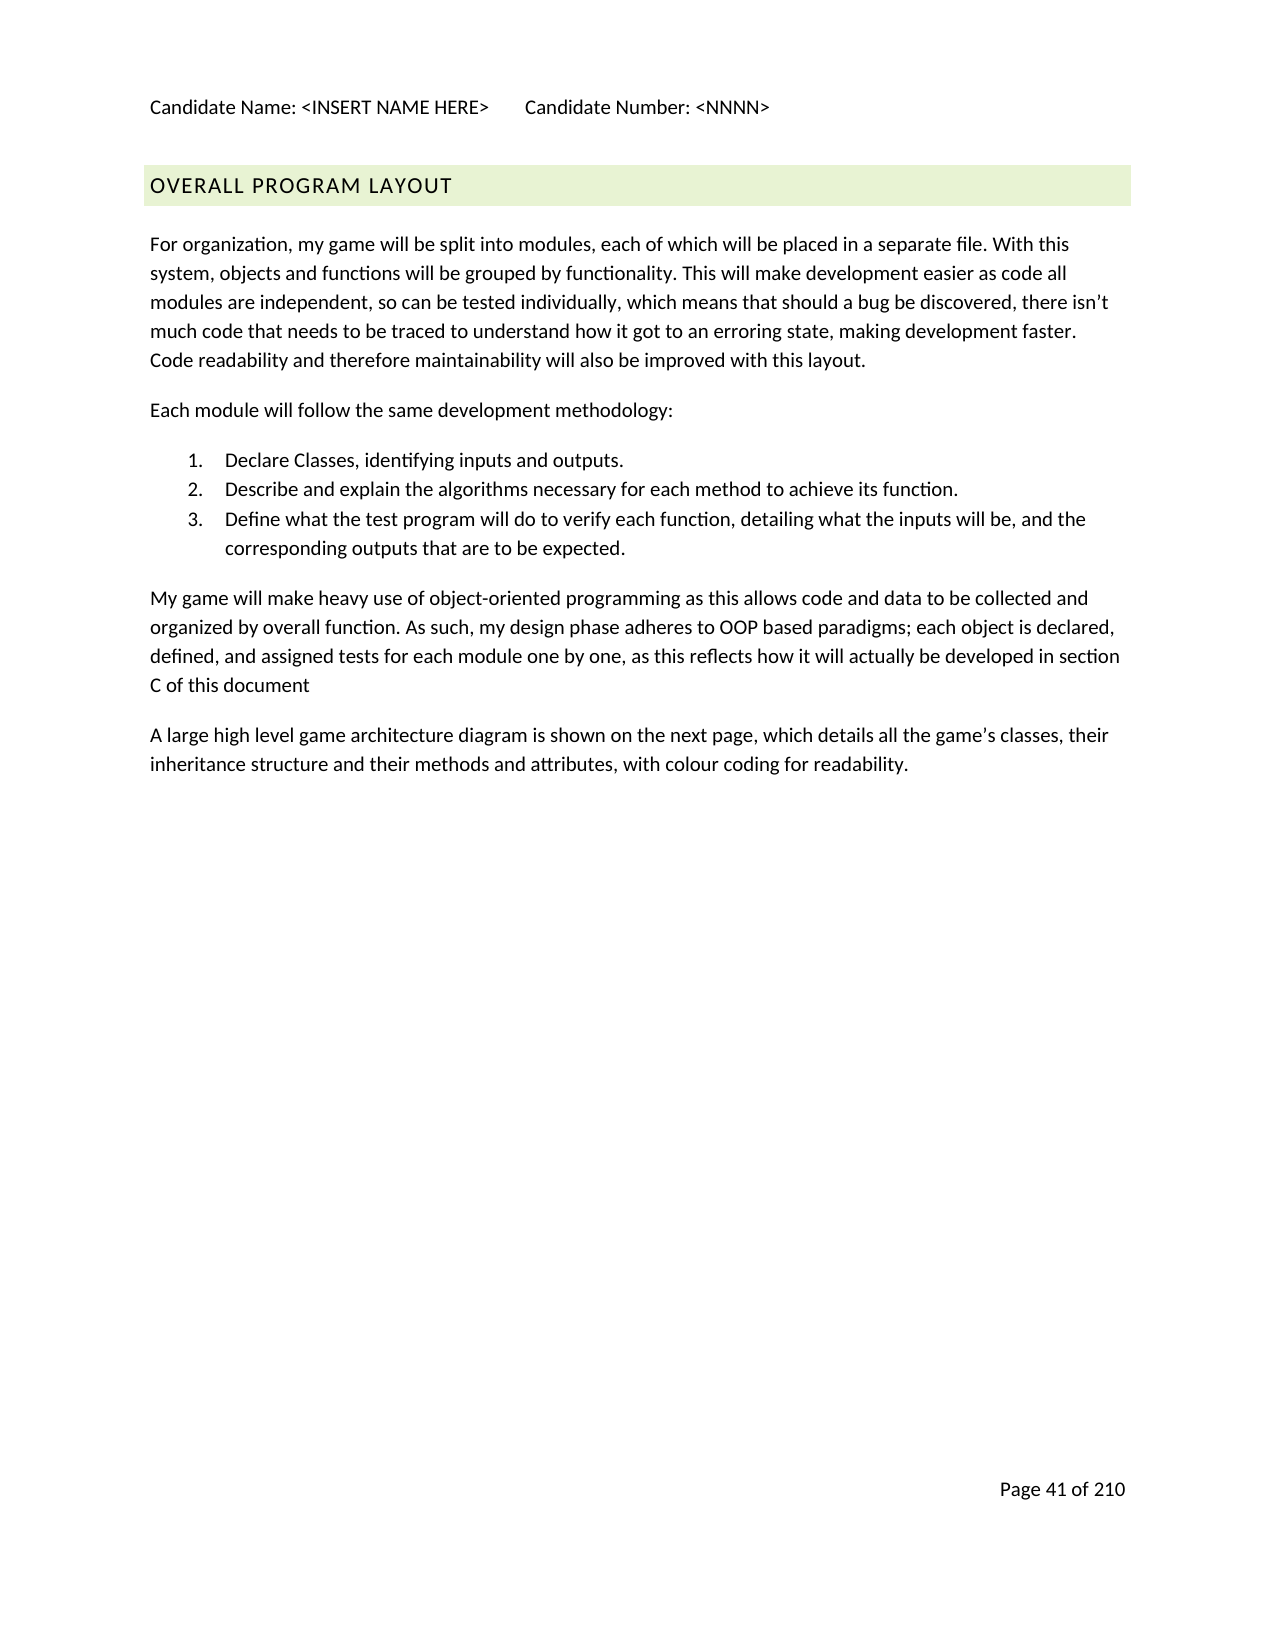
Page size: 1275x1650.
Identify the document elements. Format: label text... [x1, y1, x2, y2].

text My game will make heavy use of object-oriented programming as this allows code and data to be collected and organized by overall function. As such, my design phase adheres to OOP based paradigms; each object is declared, defined, and assigned tests for each module one by one, as this reflects how it will actually be developed in section C of this document [150, 585, 1125, 698]
text Each module will follow the same development methodology: [150, 397, 1125, 423]
list Describe and explain the algorithms necessary for each method to achieve its function. [187, 477, 1125, 502]
list Define what the test program will do to verify each function, detailing what the inputs will be, and the corresponding outputs that are to be expected. [187, 506, 1125, 560]
text For organization, my game will be split into modules, each of which will be placed in a separate file. With this system, objects and functions will be grouped by functionality. This will make development easier as code all modules are independent, so can be tested individually, which means that should a bug be discovered, there isn’t much code that needs to be traced to understand how it got to an erroring state, making development faster. Code readability and therefore maintainability will also be improved with this layout. [150, 231, 1125, 373]
text A large high level game architecture diagram is shown on the next page, which details all the game’s classes, their inheritance structure and their methods and attributes, with colour coding for readability. [150, 722, 1125, 777]
subtitle Overall program layout [150, 171, 1125, 199]
list Declare Classes, identifying inputs and outputs. [187, 447, 1125, 473]
